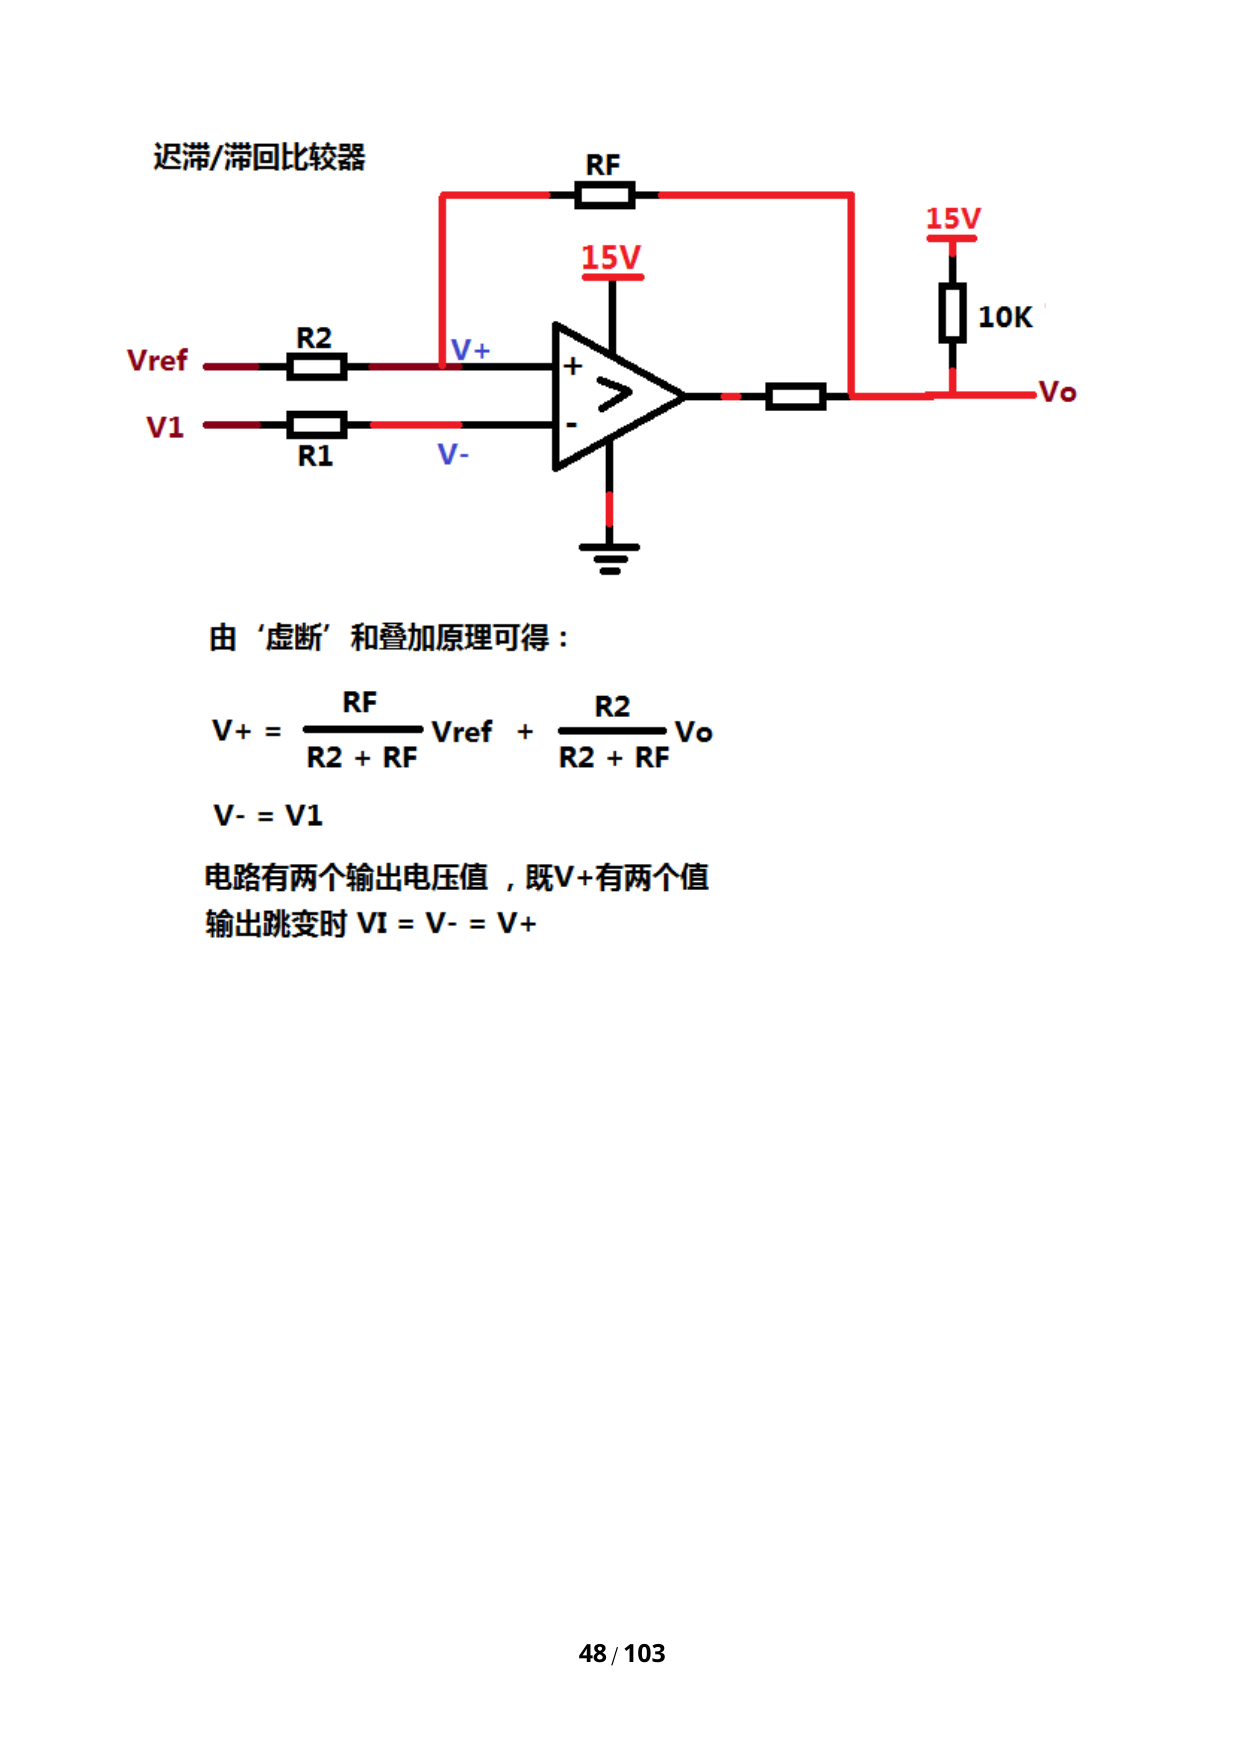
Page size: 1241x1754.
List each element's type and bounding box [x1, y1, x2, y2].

picture [118, 129, 1082, 981]
